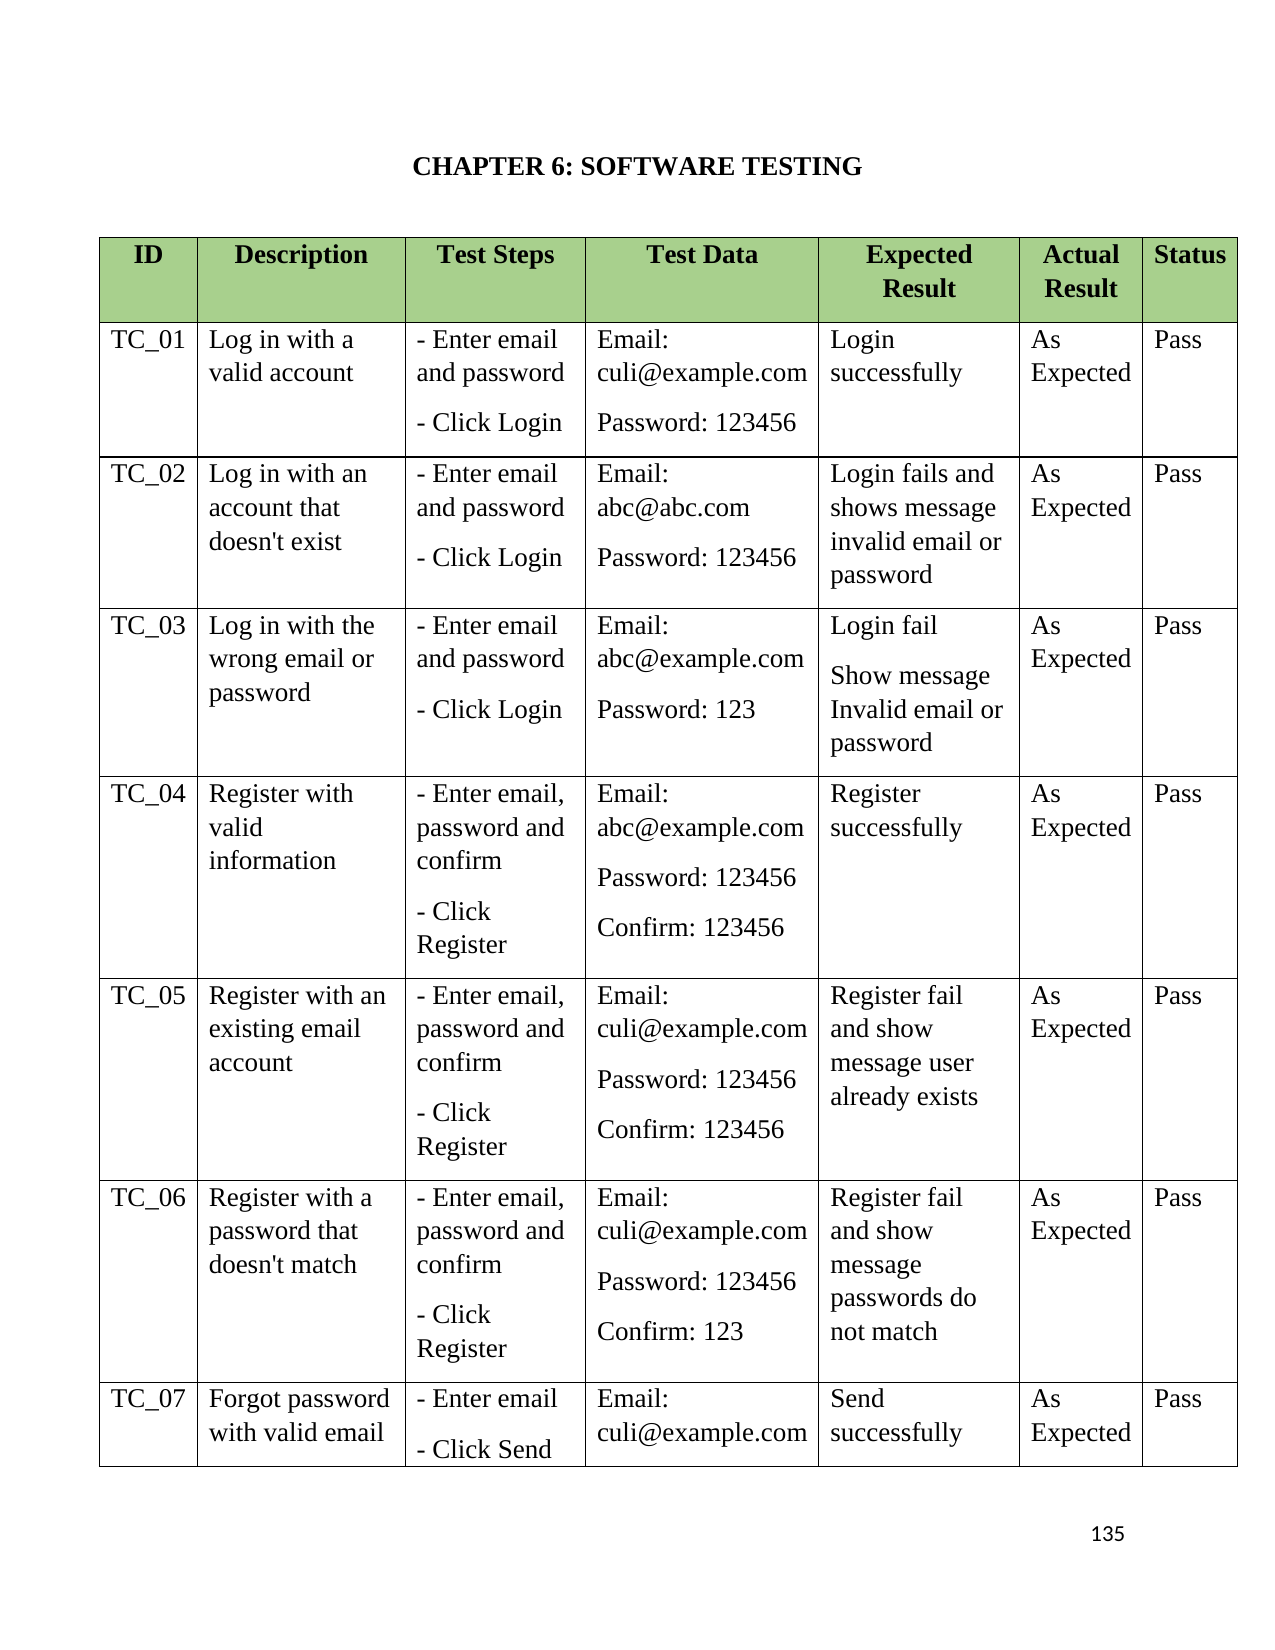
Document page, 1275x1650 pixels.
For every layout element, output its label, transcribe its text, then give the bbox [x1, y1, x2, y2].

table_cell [406, 1383, 585, 1466]
table_cell - Enter email and password - Click Login [406, 458, 585, 608]
table_cell TC_02 [100, 458, 197, 608]
table_cell TC_05 [100, 979, 197, 1180]
table_cell TC_04 [100, 777, 197, 978]
table_cell - Enter email and password - Click Login [406, 609, 585, 776]
table_cell Login fail Show message Invalid email or password [819, 609, 1019, 776]
table_cell Pass [1143, 1383, 1237, 1466]
table_header Description [198, 238, 405, 322]
table_cell Log in with an account that doesn't exist [198, 458, 405, 608]
table_cell - Enter email, password and confirm - Click Register [406, 777, 585, 978]
table_cell As Expected [1020, 609, 1142, 776]
table_header Actual Result [1020, 238, 1142, 322]
table_cell Register with a password that doesn't match [198, 1181, 405, 1382]
table_cell Log in with a valid account [198, 323, 405, 456]
table_cell Send successfully [819, 1383, 1019, 1466]
table_header Status [1143, 238, 1237, 322]
table_header Test Steps [406, 238, 585, 322]
table_cell Email: abc@example.com Password: 123 [586, 609, 818, 776]
table_cell As Expected [1020, 1181, 1142, 1382]
table_cell Log in with the wrong email or password [198, 609, 405, 776]
table_cell As Expected [1020, 777, 1142, 978]
table_cell - Enter email, password and confirm - Click Register [406, 1181, 585, 1382]
table_cell TC_03 [100, 609, 197, 776]
table_cell As Expected [1020, 979, 1142, 1180]
table_header Expected Result [819, 238, 1019, 322]
table_cell TC_01 [100, 323, 197, 456]
table_cell - Enter email, password and confirm - Click Register [406, 979, 585, 1180]
table_cell Register fail and show message passwords do not match [819, 1181, 1019, 1382]
table_cell Email: abc@abc.com Password: 123456 [586, 458, 818, 608]
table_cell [586, 1383, 818, 1466]
table_cell Pass [1143, 323, 1237, 456]
table_cell - Enter email and password - Click Login [406, 323, 585, 456]
table_cell Register successfully [819, 777, 1019, 978]
table_cell As Expected [1020, 323, 1142, 456]
table_cell Register fail and show message user already exists [819, 979, 1019, 1180]
table_cell TC_07 [100, 1383, 197, 1466]
table_cell Pass [1143, 777, 1237, 978]
table_header ID [100, 238, 197, 322]
table_cell Email: culi@example.com Password: 123456 Confirm: 123456 [586, 979, 818, 1180]
table_cell Email: culi@example.com Password: 123456 [586, 323, 818, 456]
table_cell Email: abc@example.com Password: 123456 Confirm: 123456 [586, 777, 818, 978]
table_cell Pass [1143, 979, 1237, 1180]
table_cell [198, 1383, 405, 1466]
table_cell Register with valid information [198, 777, 405, 978]
table_cell Login successfully [819, 323, 1019, 456]
table_cell TC_06 [100, 1181, 197, 1382]
table_cell As Expected [1020, 458, 1142, 608]
subtitle CHAPTER 6: SOFTWARE TESTING [150, 150, 1125, 181]
table_cell Pass [1143, 1181, 1237, 1382]
table_header Test Data [586, 238, 818, 322]
table_cell Pass [1143, 609, 1237, 776]
table_cell As Expected [1020, 1383, 1142, 1466]
table_cell Login fails and shows message invalid email or password [819, 458, 1019, 608]
table_cell Register with an existing email account [198, 979, 405, 1180]
table_cell Email: culi@example.com Password: 123456 Confirm: 123 [586, 1181, 818, 1382]
table_cell Pass [1143, 458, 1237, 608]
